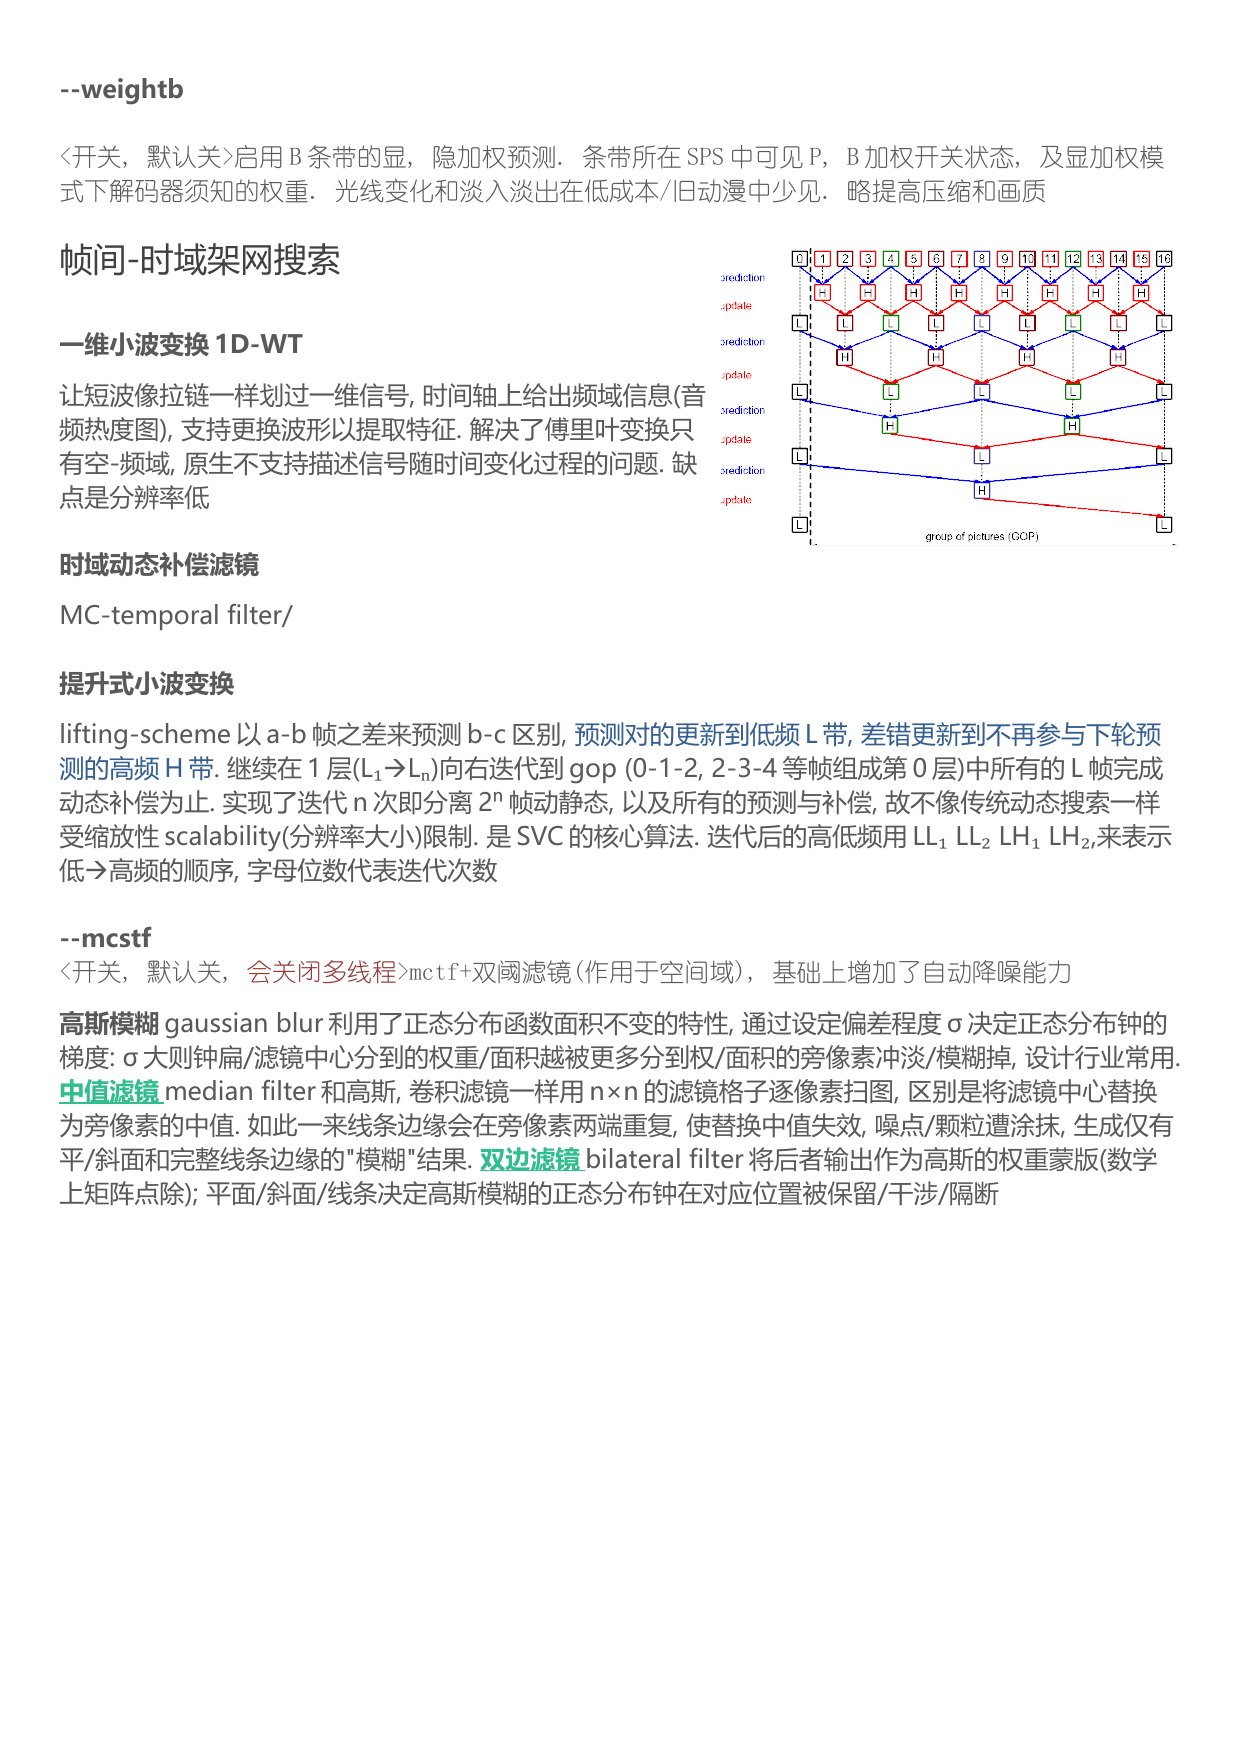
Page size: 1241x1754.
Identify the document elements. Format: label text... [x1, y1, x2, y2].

text lifting-scheme以a-b帧之差来预测b-c区别, 预测对的更新到低频L带, 差错更新到不再参与下轮预测的高频H带. 继续在1层(L₁Lₙ)向右迭代到gop (0-1-2, 2-3-4等帧组成第0层)中所有的L帧完成动态补偿为止. 实现了迭代n次即分离2ⁿ帧动静态, 以及所有的预测与补偿, 故不像传统动态搜索一样受缩放性scalability(分辨率大小)限制. 是SVC的核心算法. 迭代后的高低频用LL₁ LL₂ LH₁ LH₂,来表示低高频的顺序, 字母位数代表迭代次数 [59, 717, 1181, 887]
picture [720, 359, 1182, 434]
text --weightb [59, 72, 1181, 106]
text 让短波像拉链一样划过一维信号, 时间轴上给出频域信息(音频热度图), 支持更换波形以提取特征. 解决了傅里叶变换只有空-频域, 原生不支持描述信号随时间变化过程的问题. 缺点是分辨率低 [59, 377, 1181, 513]
text --mcstf [59, 921, 1181, 954]
picture [720, 515, 1182, 549]
subtitle 一维小波变换1D-WT [59, 326, 1181, 360]
picture [720, 247, 1182, 342]
text <开关, 默认关>启用B条带的显, 隐加权预测. 条带所在SPS中可见P, B加权开关状态, 及显加权模式下解码器须知的权重. 光线变化和淡入淡出在低成本/旧动漫中少见. 略提高压缩和画质 [59, 139, 1181, 207]
subtitle 帧间-时域架网搜索 [59, 224, 1181, 292]
subtitle 提升式小波变换 [59, 666, 1181, 700]
picture [720, 451, 1182, 497]
text MC-temporal filter/ [59, 598, 1181, 632]
subtitle 时域动态补偿滤镜 [59, 547, 1181, 581]
text <开关, 默认关, 会关闭多线程>mctf+双阈滤镜(作用于空间域), 基础上增加了自动降噪能力 [59, 954, 1181, 988]
text 高斯模糊gaussian blur利用了正态分布函数面积不变的特性, 通过设定偏差程度σ决定正态分布钟的梯度: σ大则钟扁/滤镜中心分到的权重/面积越被更多分到权/面积的旁像素冲淡/模糊掉, 设计行业常用. 中值滤镜median filter和高斯, 卷积滤镜一样用n×n的滤镜格子逐像素扫图, 区别是将滤镜中心替换为旁像素的中值. 如此一来线条边缘会在旁像素两端重复, 使替换中值失效, 噪点/颗粒遭涂抹, 生成仅有平/斜面和完整线条边缘的"模糊"结果. 双边滤镜bilateral filter将后者输出作为高斯的权重蒙版(数学上矩阵点除); 平面/斜面/线条决定高斯模糊的正态分布钟在对应位置被保留/干涉/隔断 [59, 1005, 1181, 1209]
